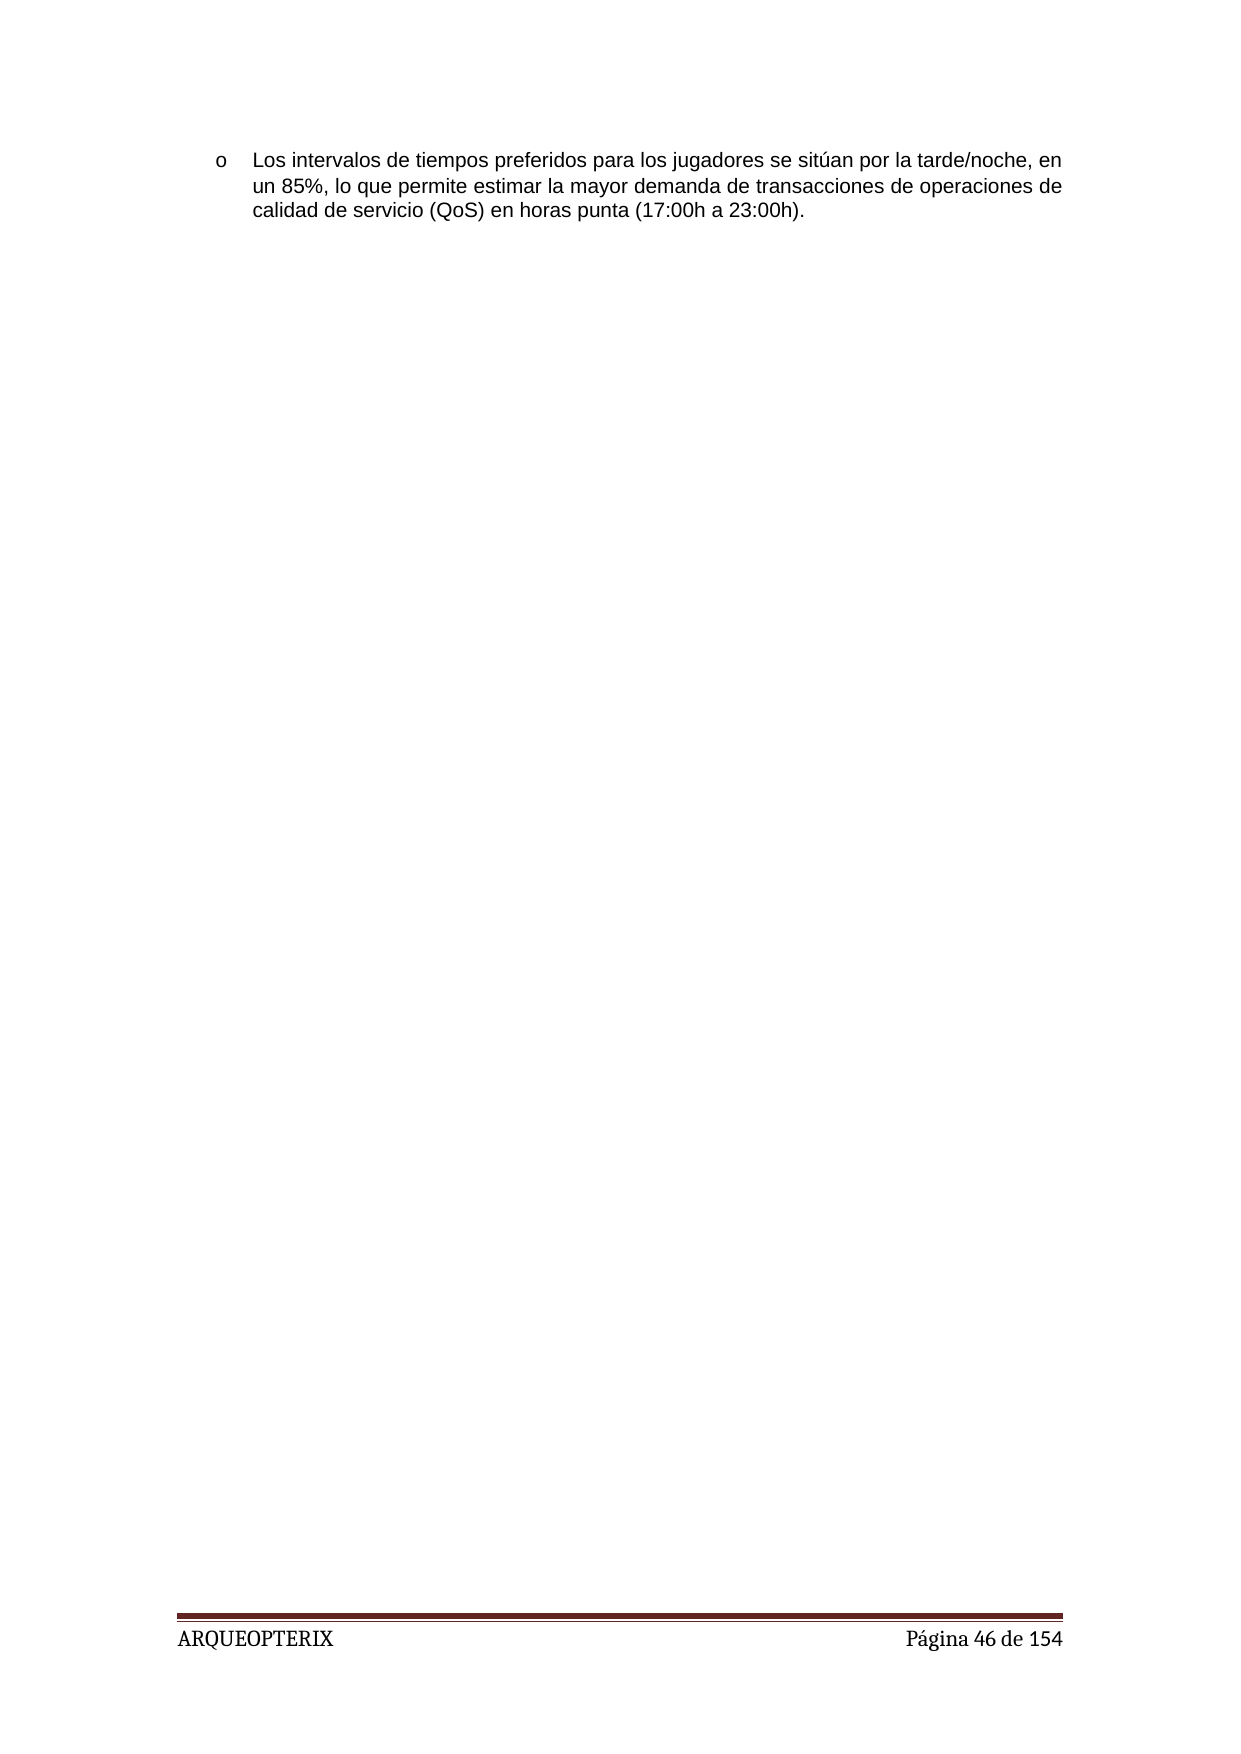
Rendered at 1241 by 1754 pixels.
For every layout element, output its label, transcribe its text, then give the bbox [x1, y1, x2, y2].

text Los intervalos de tiempos preferidos para los jugadores se sitúan por la tarde/noche, en un 85%, lo que permite estimar la mayor demanda de transacciones de operaciones de calidad de servicio (QoS) en horas punta (17:00h a 23:00h). [215, 148, 1063, 221]
